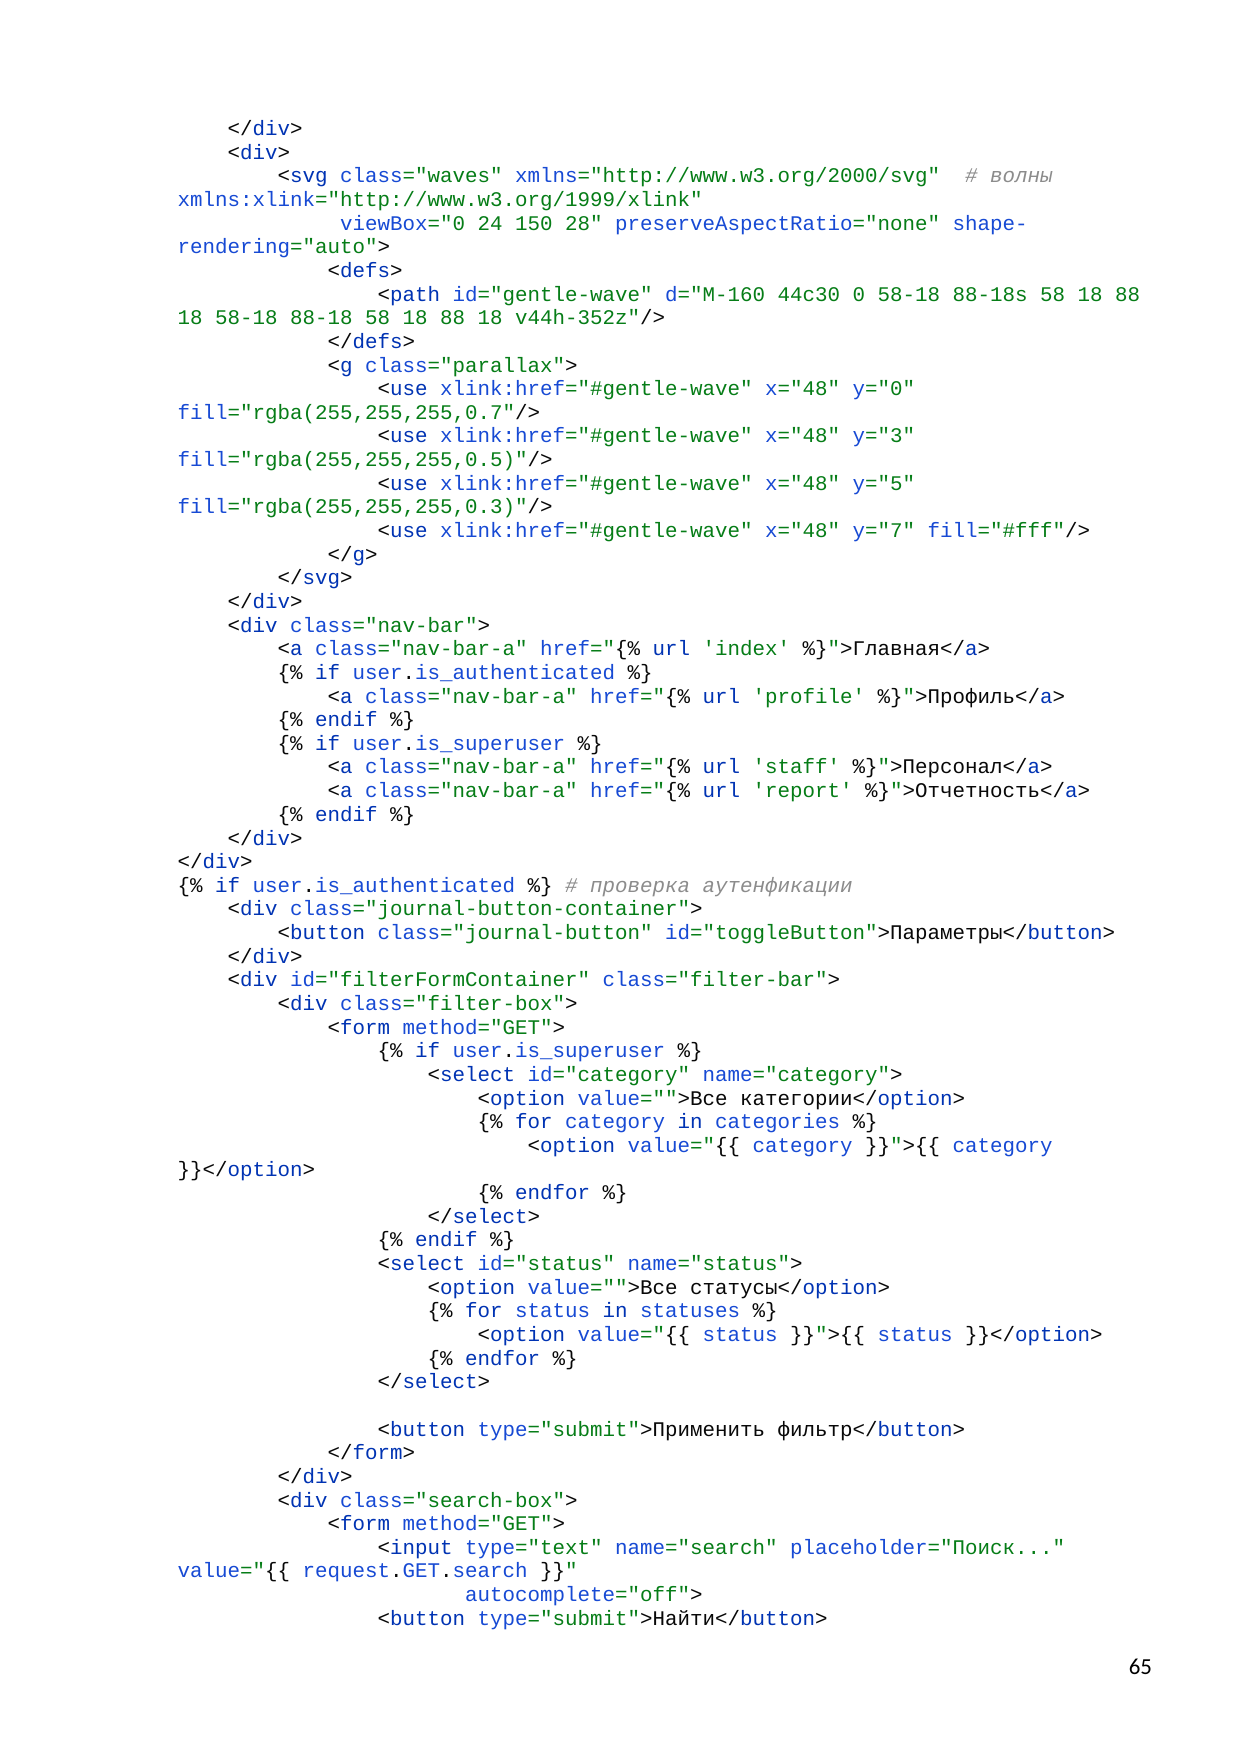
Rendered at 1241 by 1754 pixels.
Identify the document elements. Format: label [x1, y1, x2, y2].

text [177, 118, 1152, 1631]
